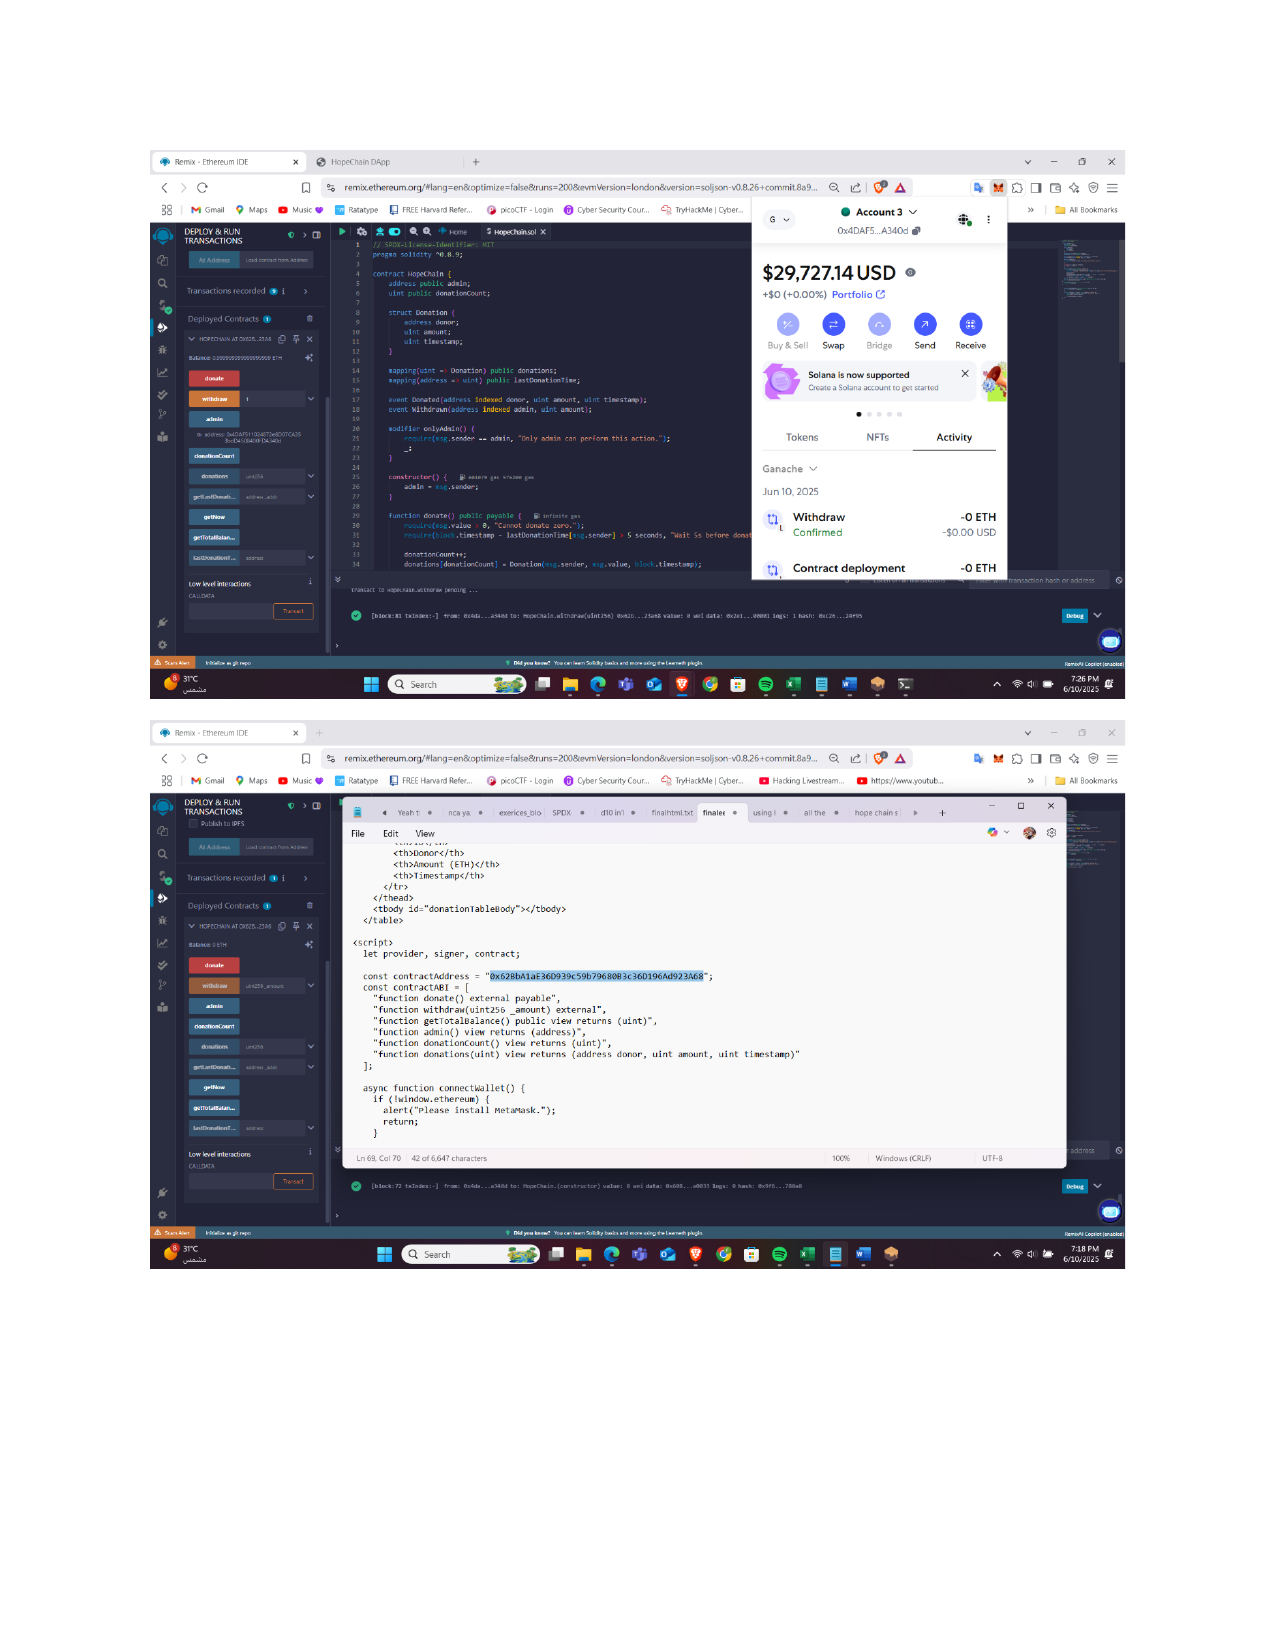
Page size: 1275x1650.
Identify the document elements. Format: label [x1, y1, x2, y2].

picture [150, 150, 1125, 699]
picture [150, 720, 1125, 1269]
